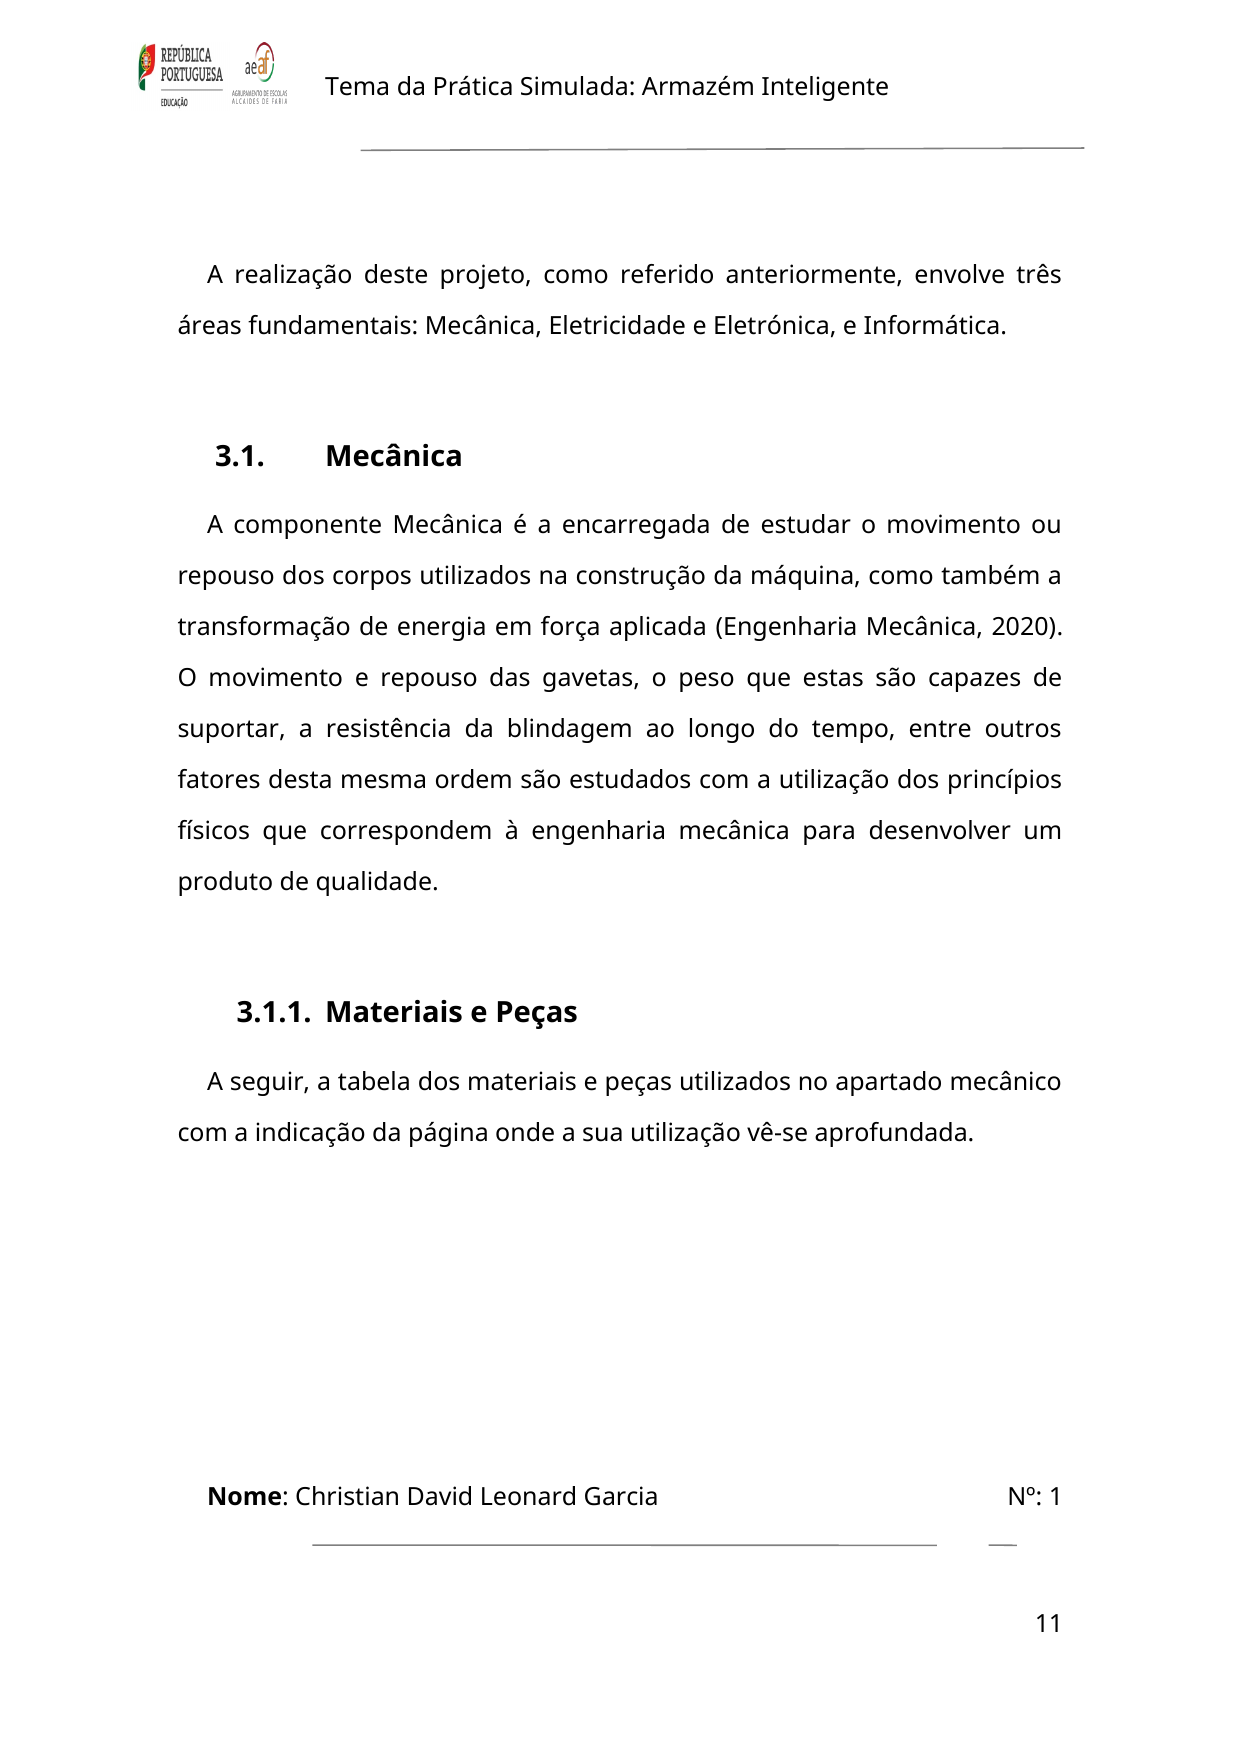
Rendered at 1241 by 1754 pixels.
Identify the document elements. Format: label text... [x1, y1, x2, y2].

title Materiais e Peças [236, 991, 1063, 1031]
text A componente Mecânica é a encarregada de estudar o movimento ou repouso dos corpos utilizados na construção da máquina, como também a transformação de energia em força aplicada . O movimento e repouso das gavetas, o peso que estas são capazes de suportar, a resistência da blindagem ao longo do tempo, entre outros fatores desta mesma ordem são estudados com a utilização dos princípios físicos que correspondem à engenharia mecânica para desenvolver um produto de qualidade. [177, 507, 1063, 898]
text A seguir, a tabela dos materiais e peças utilizados no apartado mecânico com a indicação da página onde a sua utilização vê-se aprofundada. [177, 1063, 1063, 1148]
picture [232, 42, 287, 104]
text A realização deste projeto, como referido anteriormente, envolve três áreas fundamentais: Mecânica, Eletricidade e Eletrónica, e Informática. [177, 257, 1063, 342]
picture [130, 42, 231, 111]
title Mecânica [215, 435, 1063, 474]
